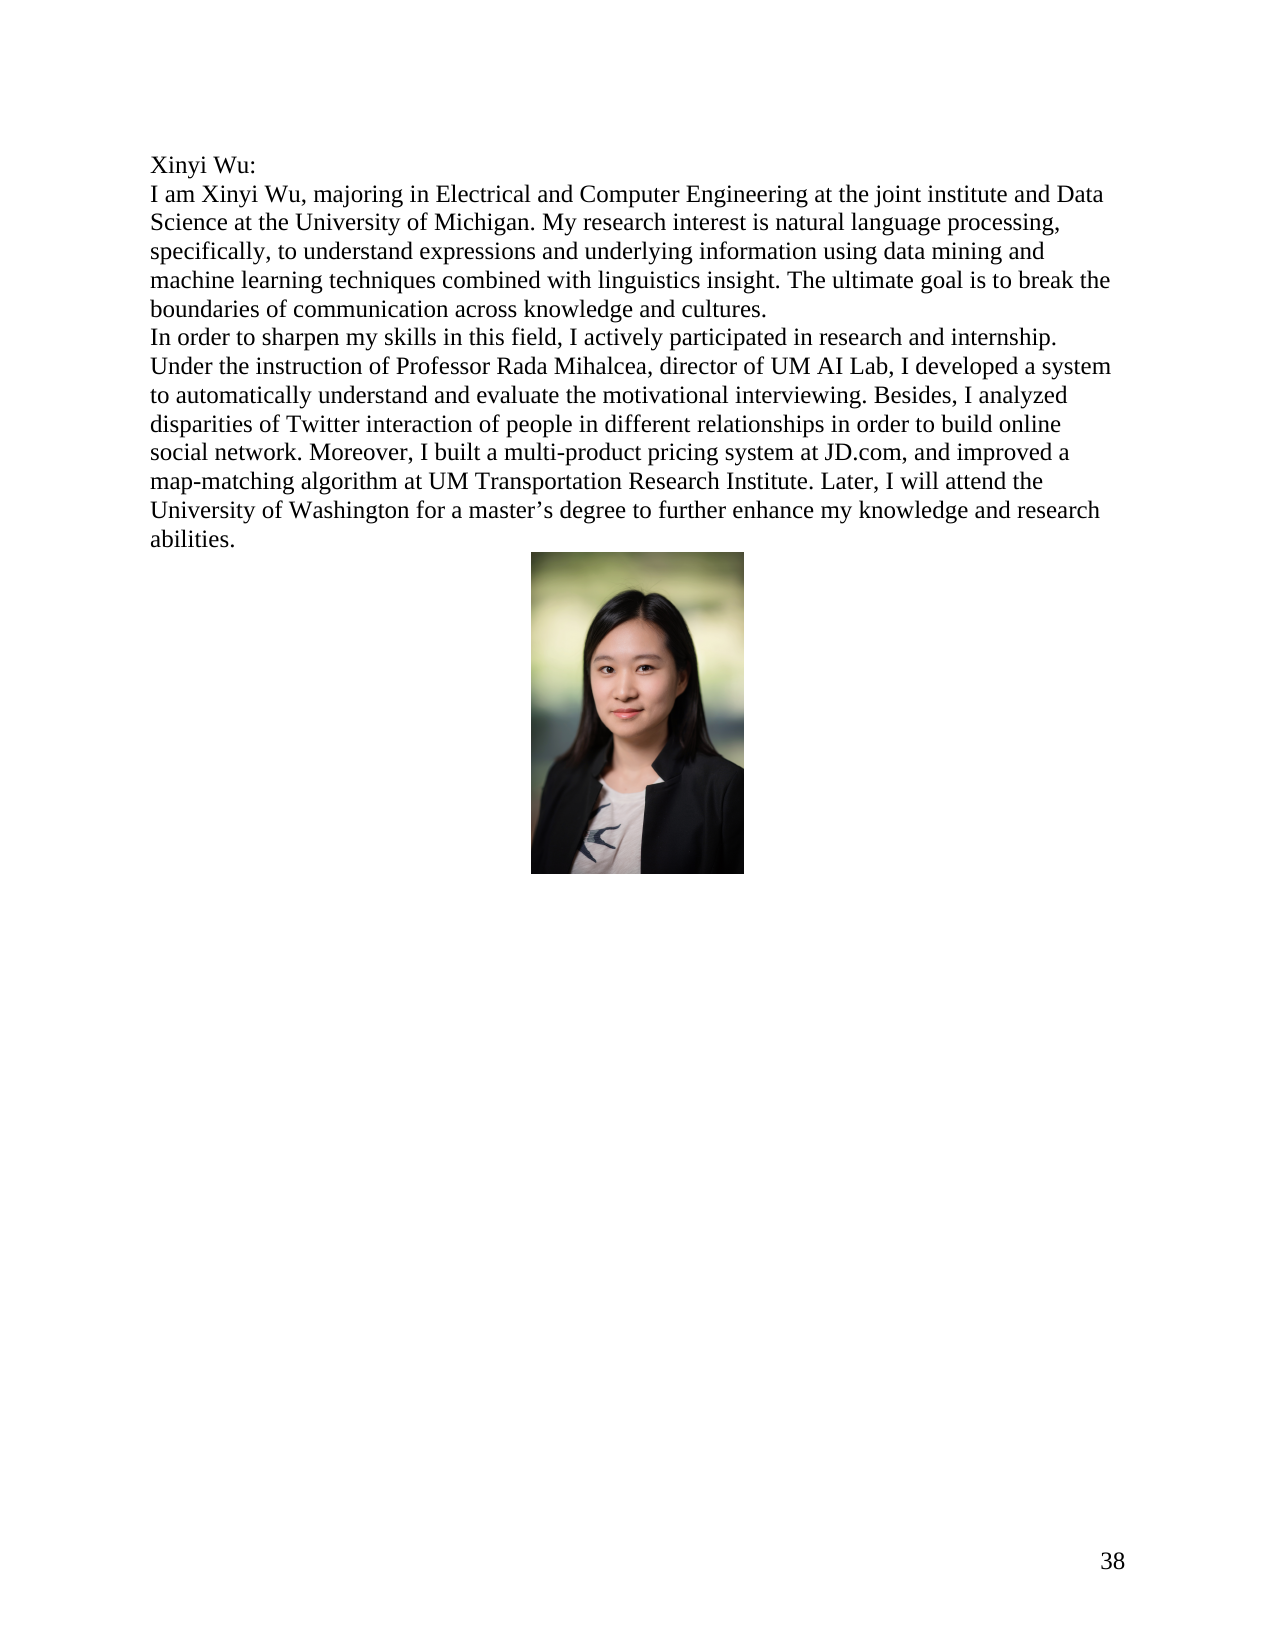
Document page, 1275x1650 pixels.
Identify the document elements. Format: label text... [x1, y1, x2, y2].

text Xinyi Wu: [150, 150, 1125, 179]
picture [531, 552, 744, 874]
text I am Xinyi Wu, majoring in Electrical and Computer Engineering at the joint institute and Data Science at the University of Michigan. My research interest is natural language processing, specifically, to understand expressions and underlying information using data mining and machine learning techniques combined with linguistics insight. The ultimate goal is to break the boundaries of communication across knowledge and cultures. [150, 179, 1125, 322]
text In order to sharpen my skills in this field, I actively participated in research and internship. Under the instruction of Professor Rada Mihalcea, director of UM AI Lab, I developed a system to automatically understand and evaluate the motivational interviewing. Besides, I analyzed disparities of Twitter interaction of people in different relationships in order to build online social network. Moreover, I built a multi-product pricing system at JD.com, and improved a map-matching algorithm at UM Transportation Research Institute. Later, I will attend the University of Washington for a master’s degree to further enhance my knowledge and research abilities. [150, 322, 1125, 552]
